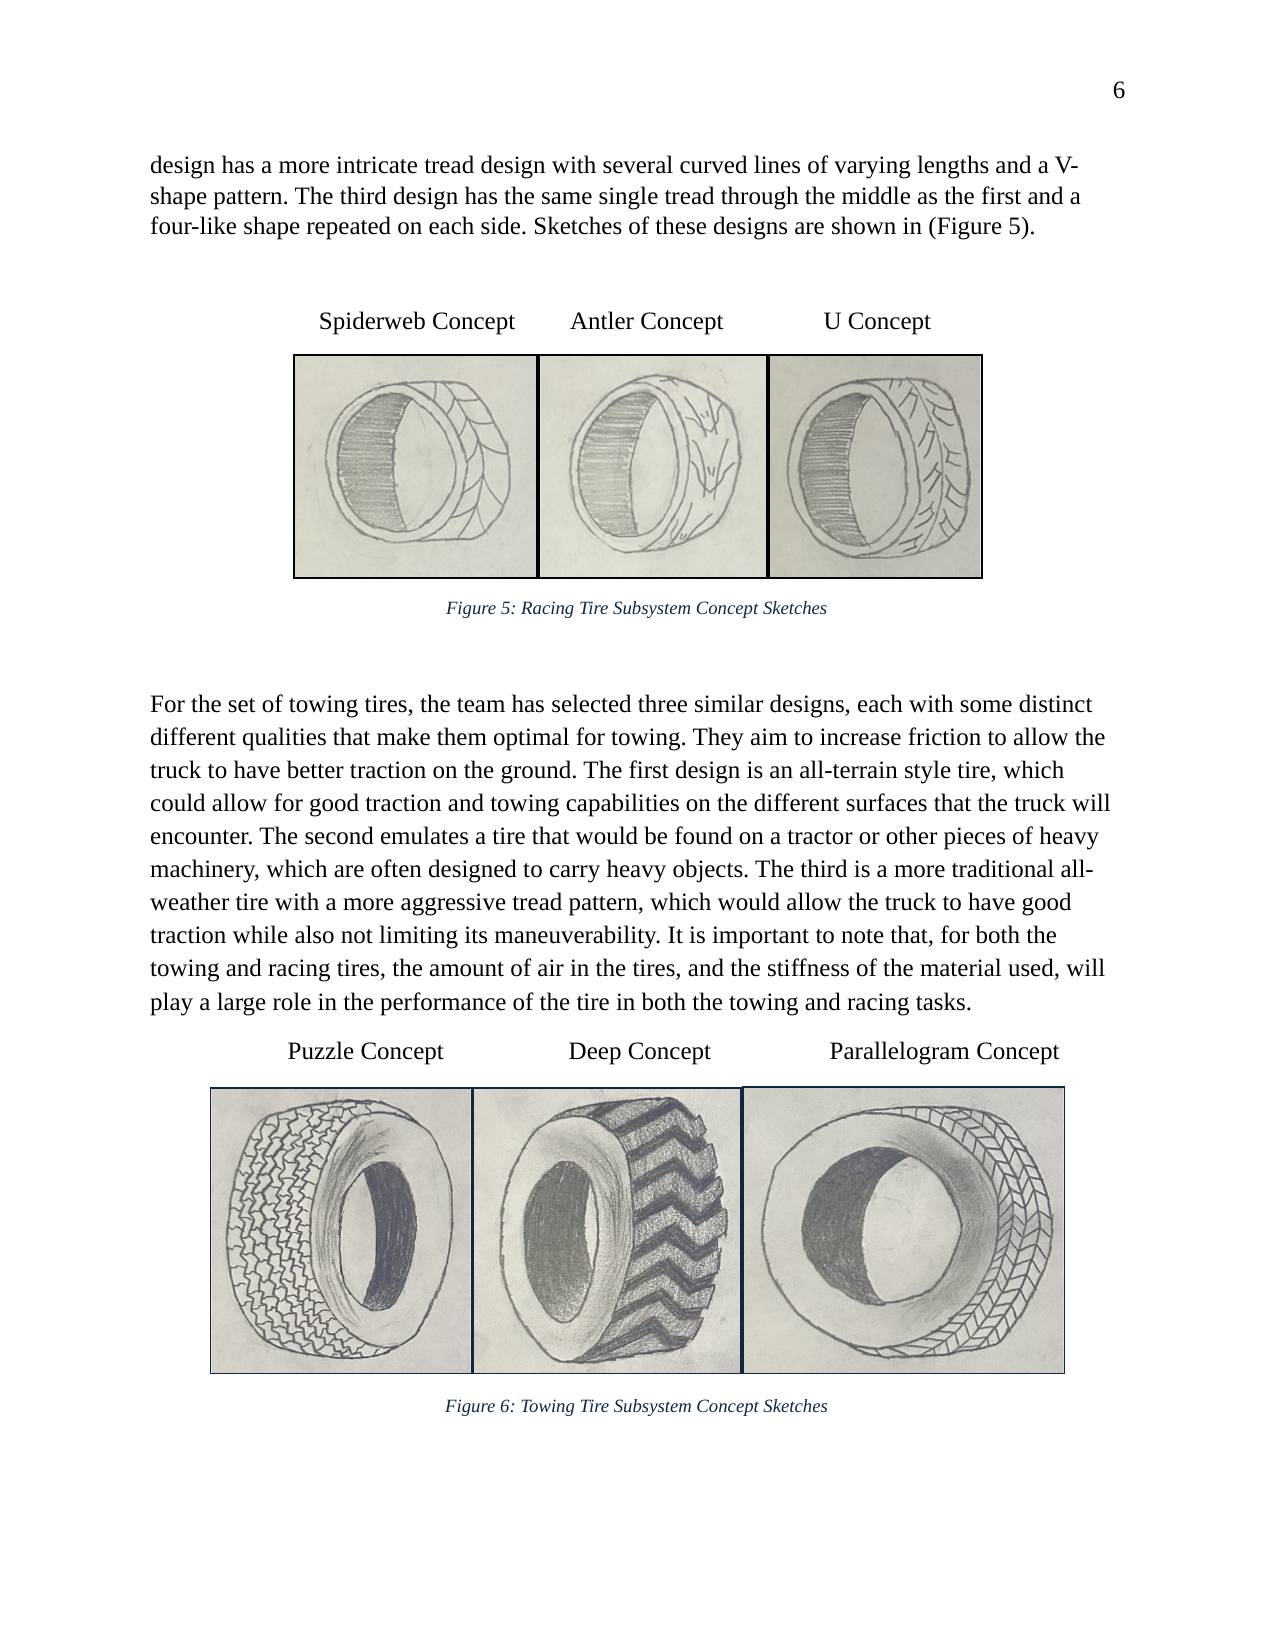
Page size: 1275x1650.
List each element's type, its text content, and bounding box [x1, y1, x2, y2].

text For the set of towing tires, the team has selected three similar designs, each with some distinct different qualities that make them optimal for towing. They aim to increase friction to allow the truck to have better traction on the ground. The first design is an all-terrain style tire, which could allow for good traction and towing capabilities on the different surfaces that the truck will encounter. The second emulates a tire that would be found on a tractor or other pieces of heavy machinery, which are often designed to carry heavy objects. The third is a more traditional all-weather tire with a more aggressive tread pattern, which would allow the truck to have good traction while also not limiting its maneuverability. It is important to note that, for both the towing and racing tires, the amount of air in the tires, and the stiffness of the material used, will play a large role in the performance of the tire in both the towing and racing tasks. [150, 689, 1125, 1015]
picture [540, 356, 766, 577]
text Spiderweb Concept Antler Concept U Concept [150, 306, 1125, 335]
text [150, 150, 1125, 240]
picture [474, 1089, 740, 1373]
text Figure 6: Towing Tire Subsystem Concept Sketches [150, 1395, 1125, 1417]
picture [211, 1089, 471, 1373]
text Figure 5: Racing Tire Subsystem Concept Sketches [150, 597, 1125, 619]
picture [295, 356, 536, 577]
picture [744, 1088, 1064, 1373]
picture [770, 356, 981, 577]
text Puzzle Concept Deep Concept Parallelogram Concept [150, 1036, 1125, 1065]
